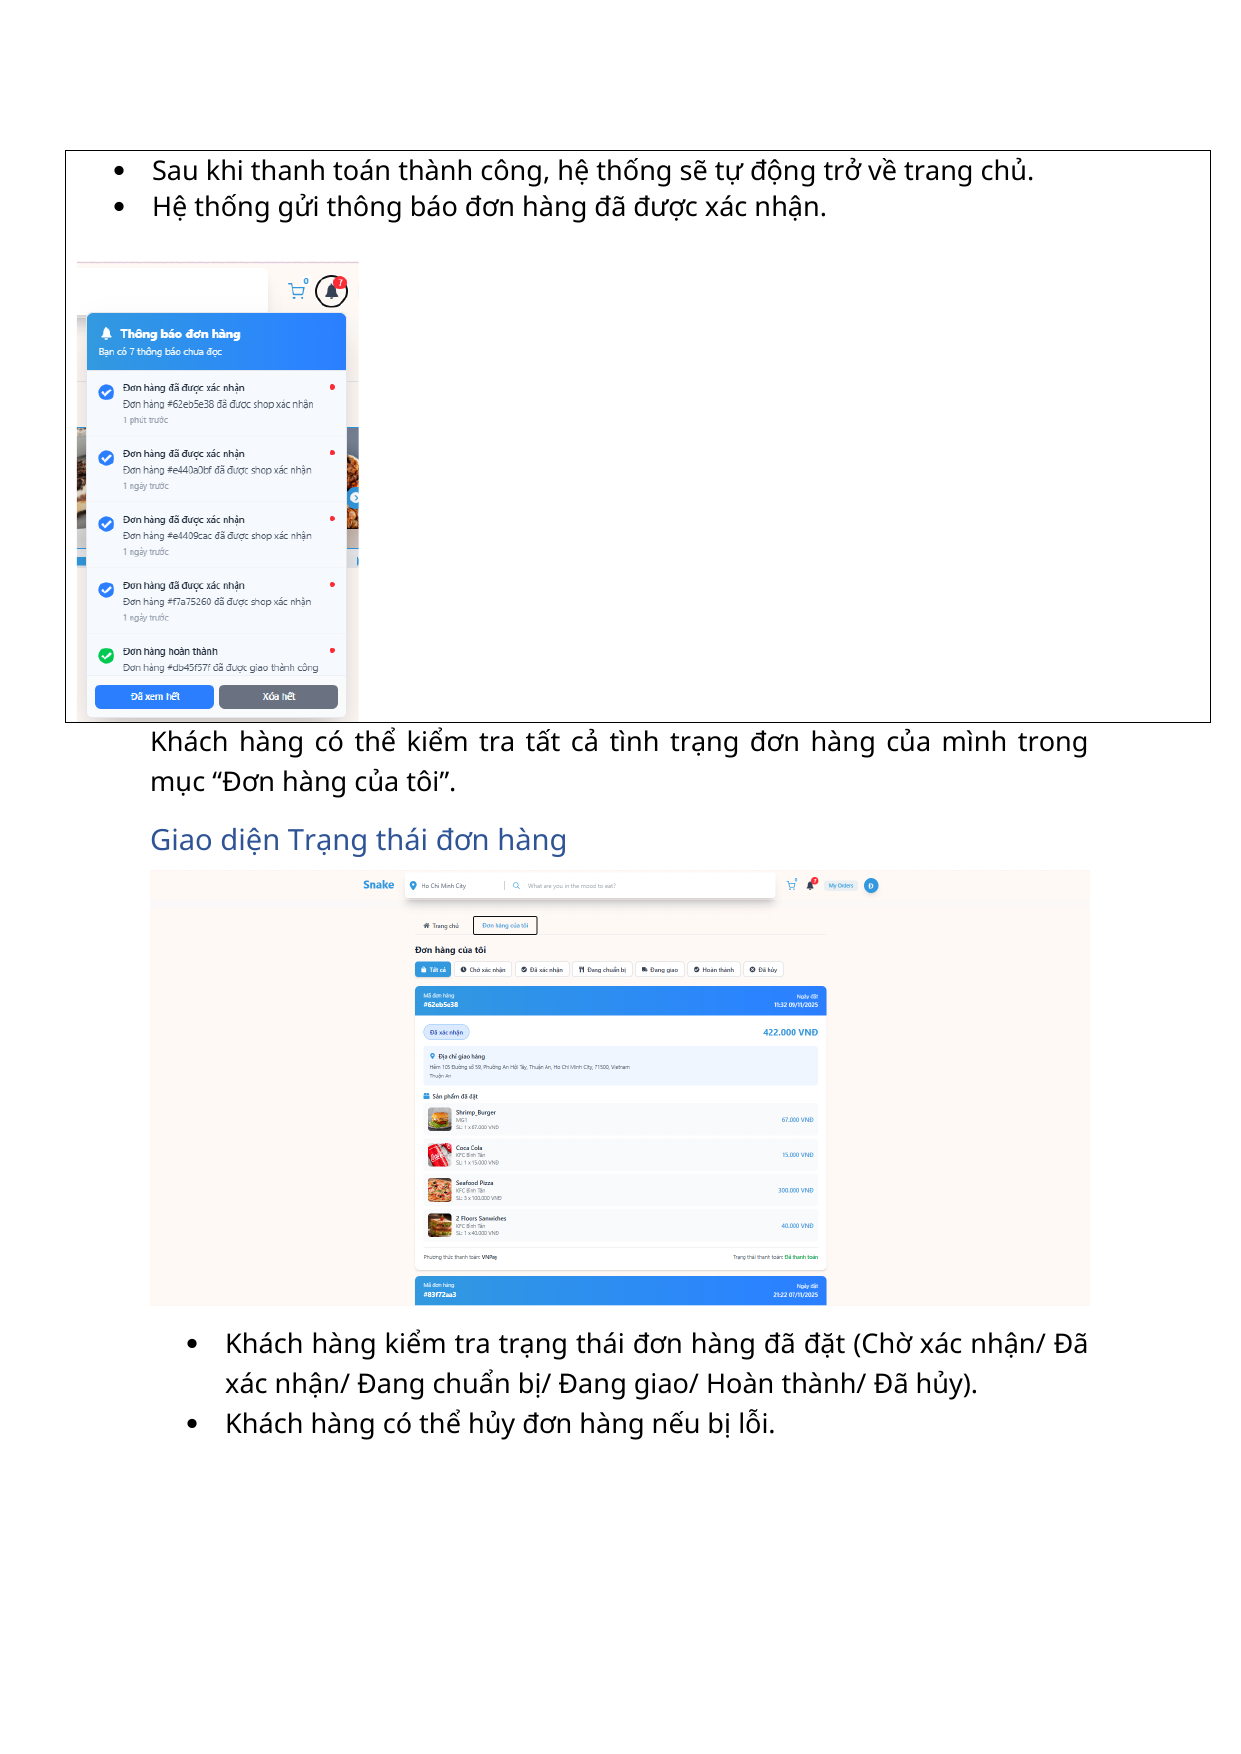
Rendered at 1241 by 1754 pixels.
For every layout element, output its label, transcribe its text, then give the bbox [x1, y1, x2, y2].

picture [76, 261, 359, 722]
list Khách hàng có thể hủy đơn hàng nếu bị lỗi. [187, 1404, 1090, 1441]
table_cell Sau khi thanh toán thành công, hệ thống sẽ tự động trở về trang chủ. Hệ thống gửi thông báo đơn hàng đã được xác nhận. [66, 151, 1210, 722]
list Khách hàng kiểm tra trạng thái đơn hàng đã đặt (Chờ xác nhận/ Đã xác nhận/ Đang chuẩn bị/ Đang giao/ Hoàn thành/ Đã hủy). [187, 1325, 1090, 1402]
text Khách hàng có thể kiểm tra tất cả tình trạng đơn hàng của mình trong mục “Đơn hàng của tôi”. [150, 723, 1090, 799]
picture [150, 870, 1091, 1306]
subtitle Giao diện Trạng thái đơn hàng [150, 819, 1090, 859]
